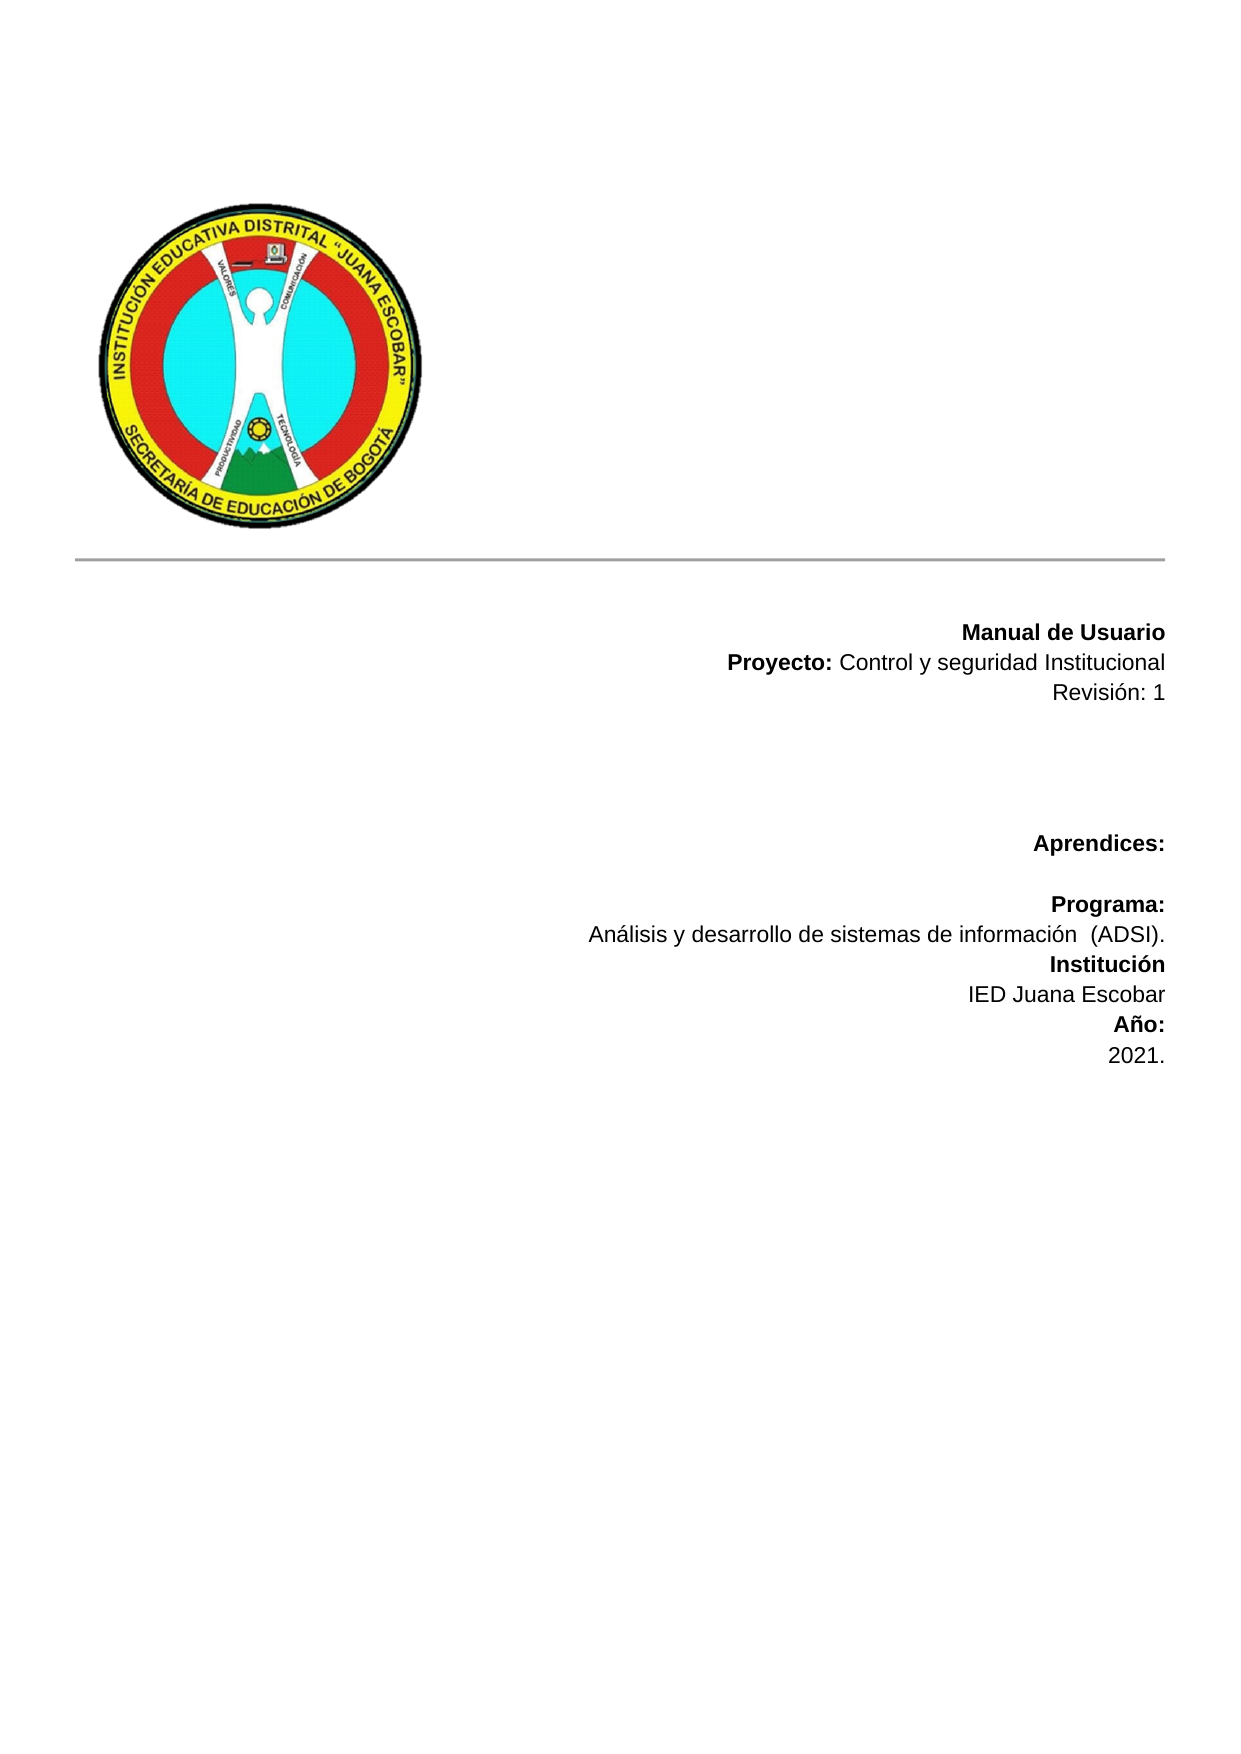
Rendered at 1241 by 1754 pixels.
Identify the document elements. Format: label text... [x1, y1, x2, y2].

text Aprendices: [75, 830, 1165, 857]
text Manual de Usuario [75, 619, 1165, 645]
picture [78, 199, 450, 536]
text Programa: [75, 891, 1165, 917]
text Institución [75, 951, 1165, 977]
text Revisión: 1 [75, 679, 1165, 706]
text Análisis y desarrollo de sistemas de información (ADSI). [75, 921, 1165, 947]
text IED Juana Escobar [75, 981, 1165, 1008]
text Proyecto: Control y seguridad Institucional [75, 649, 1165, 675]
text 2021. [75, 1042, 1165, 1068]
text Año: [75, 1011, 1165, 1038]
